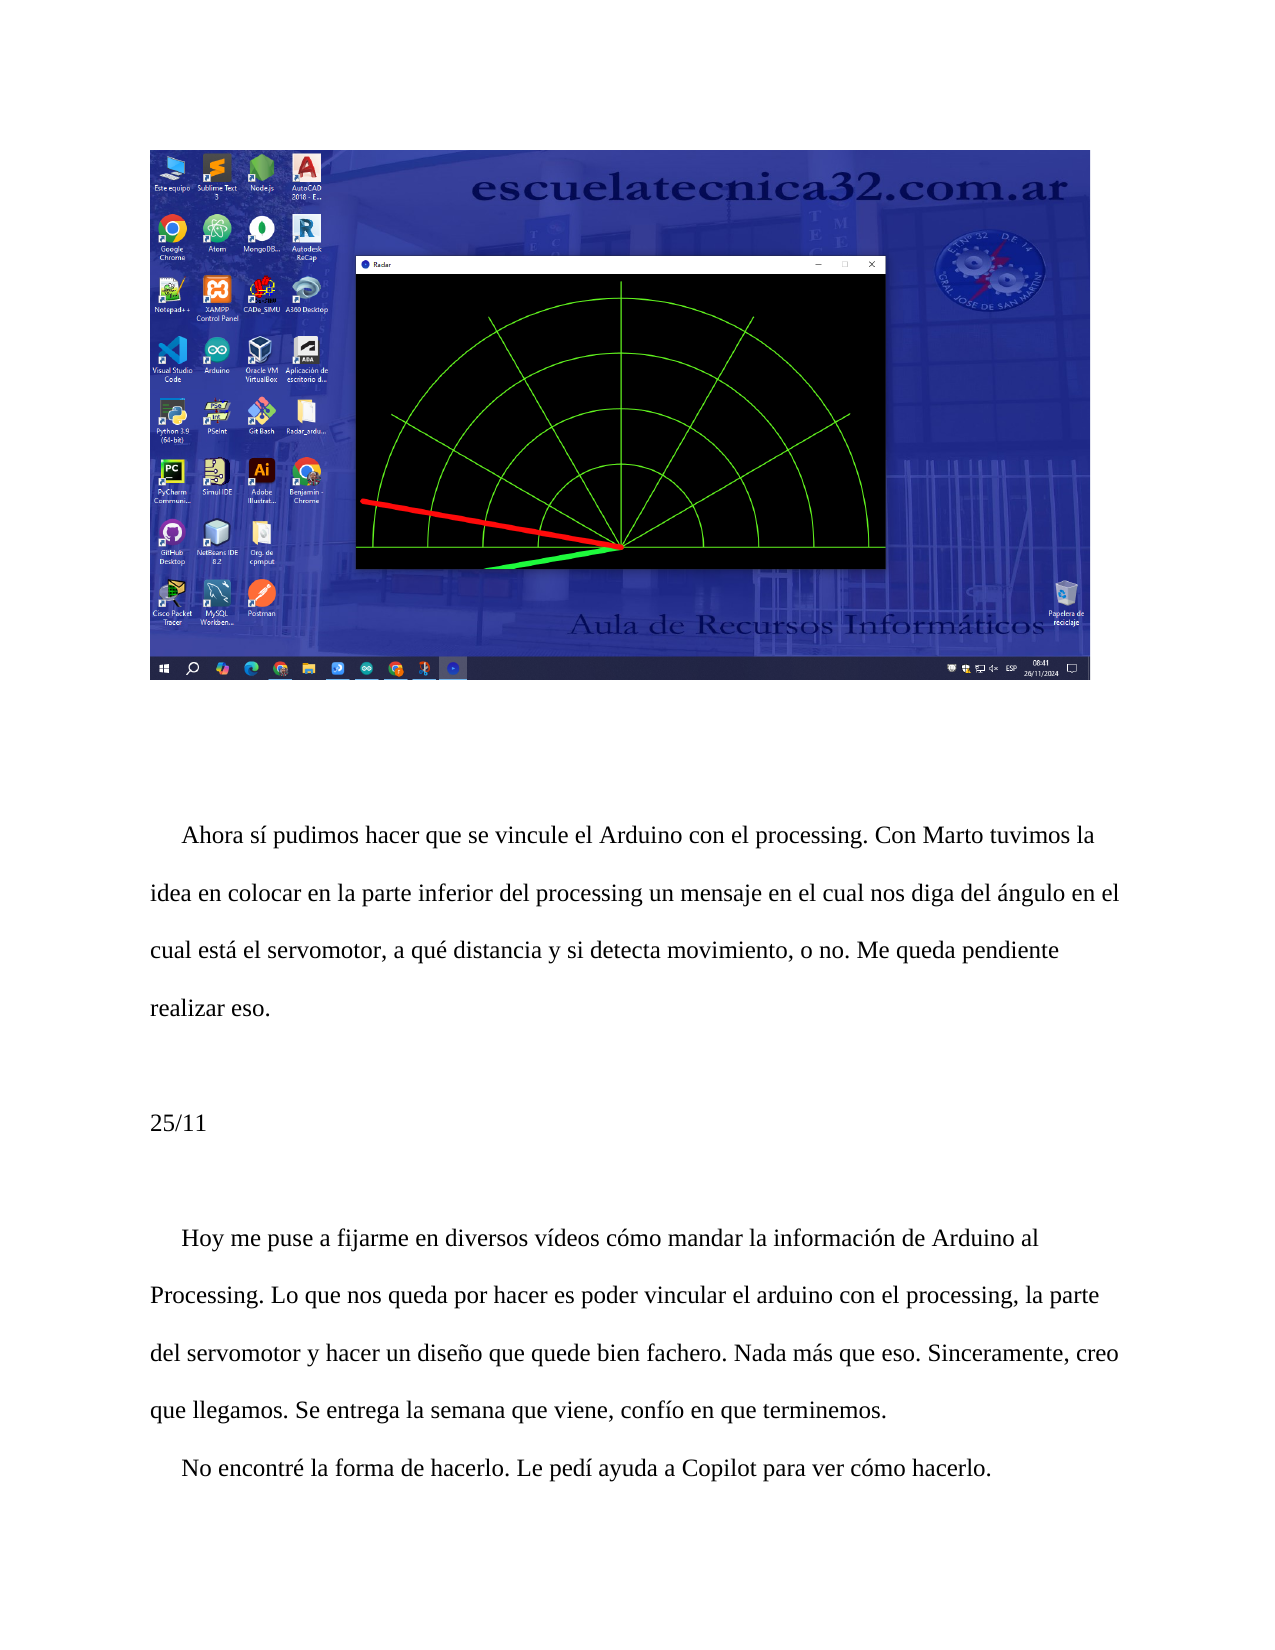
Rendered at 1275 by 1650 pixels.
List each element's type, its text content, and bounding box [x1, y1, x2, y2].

text Hoy me puse a fijarme en diversos vídeos cómo mandar la información de Arduino al Processing. Lo que nos queda por hacer es poder vincular el arduino con el processing, la parte del servomotor y hacer un diseño que quede bien fachero. Nada más que eso. Sinceramente, creo que llegamos. Se entrega la semana que viene, confío en que terminemos. [150, 1223, 1125, 1424]
text Ahora sí pudimos hacer que se vincule el Arduino con el processing. Con Marto tuvimos la idea en colocar en la parte inferior del processing un mensaje en el cual nos diga del ángulo en el cual está el servomotor, a qué distancia y si detecta movimiento, o no. Me queda pendiente realizar eso. [150, 821, 1125, 1022]
picture [150, 150, 1091, 680]
text No encontré la forma de hacerlo. Le pedí ayuda a Copilot para ver cómo hacerlo. [150, 1453, 1125, 1482]
text 25/11 [150, 1108, 1125, 1137]
